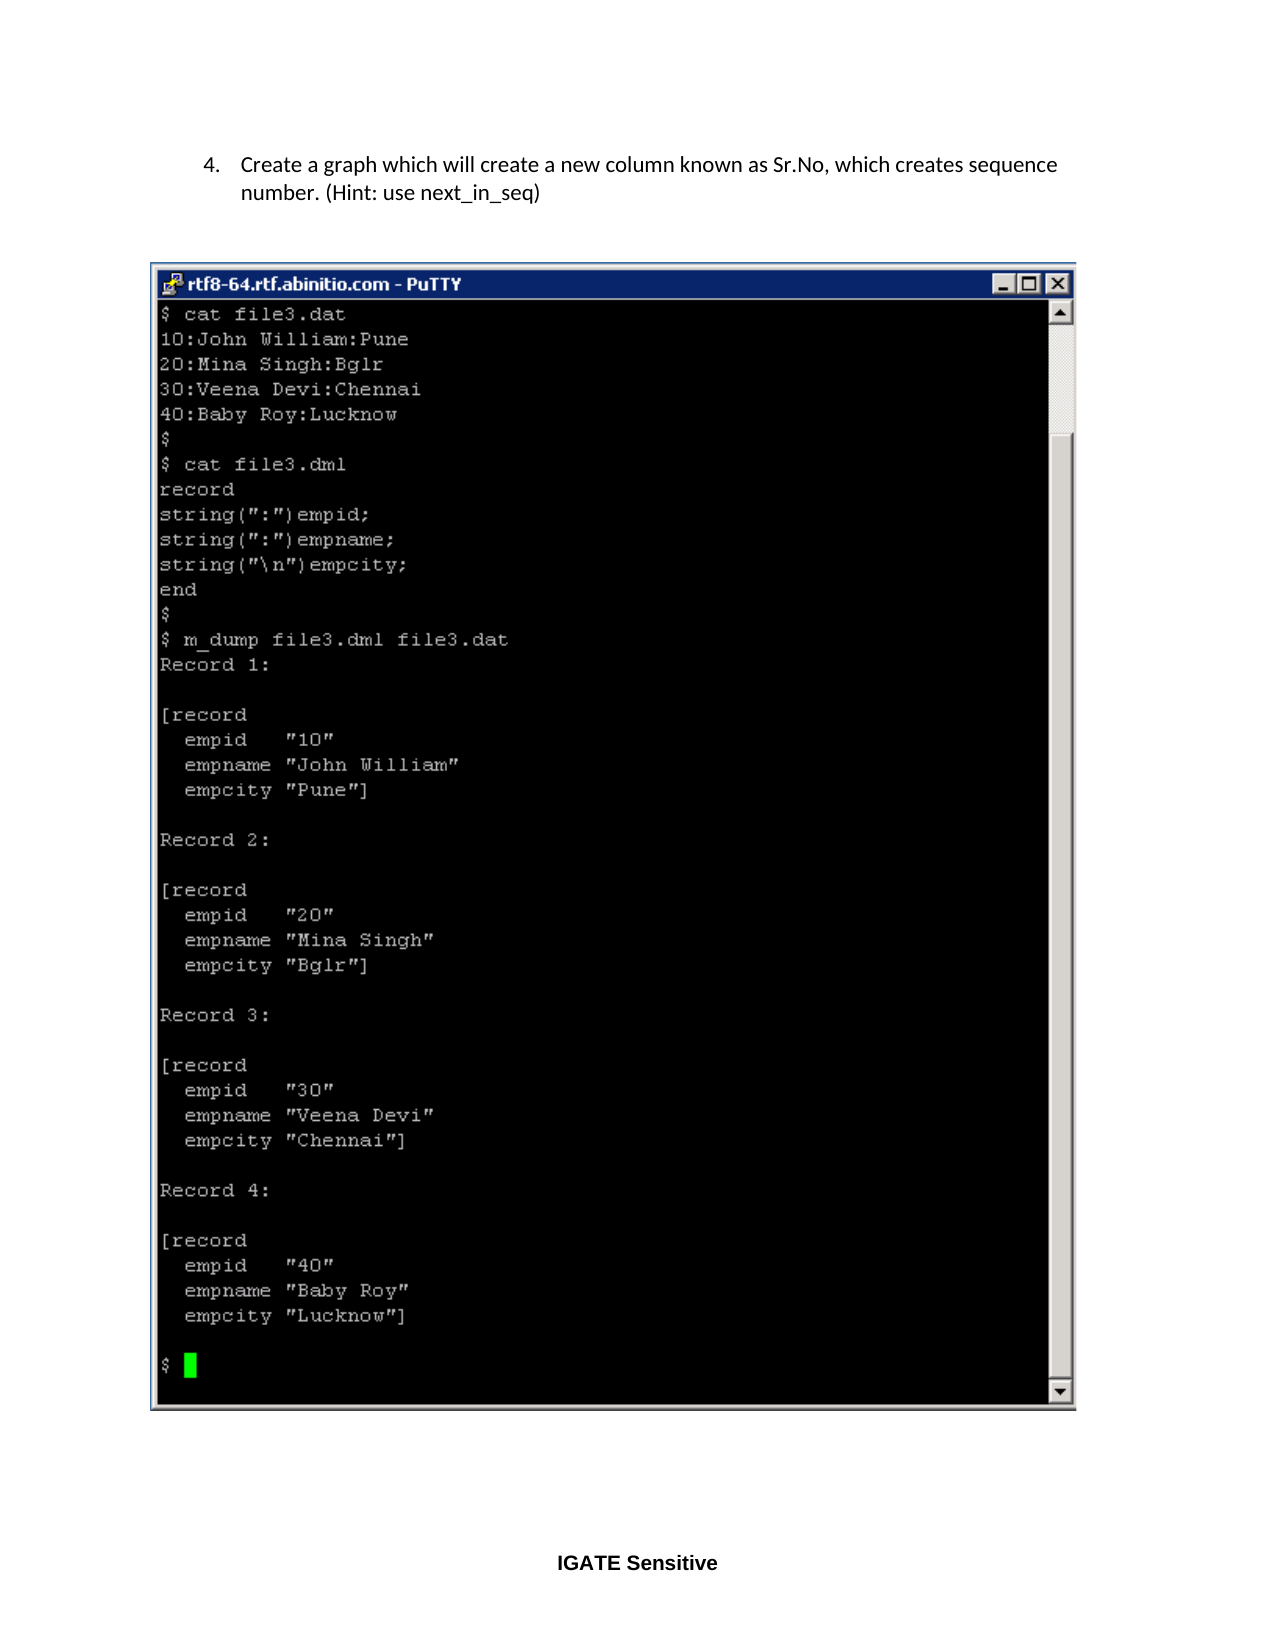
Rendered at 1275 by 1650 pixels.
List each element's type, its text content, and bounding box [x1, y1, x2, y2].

list Create a graph which will create a new column known as Sr.No, which creates sequence number. (Hint: use next_in_seq) [203, 150, 1125, 206]
picture [150, 262, 1077, 1411]
